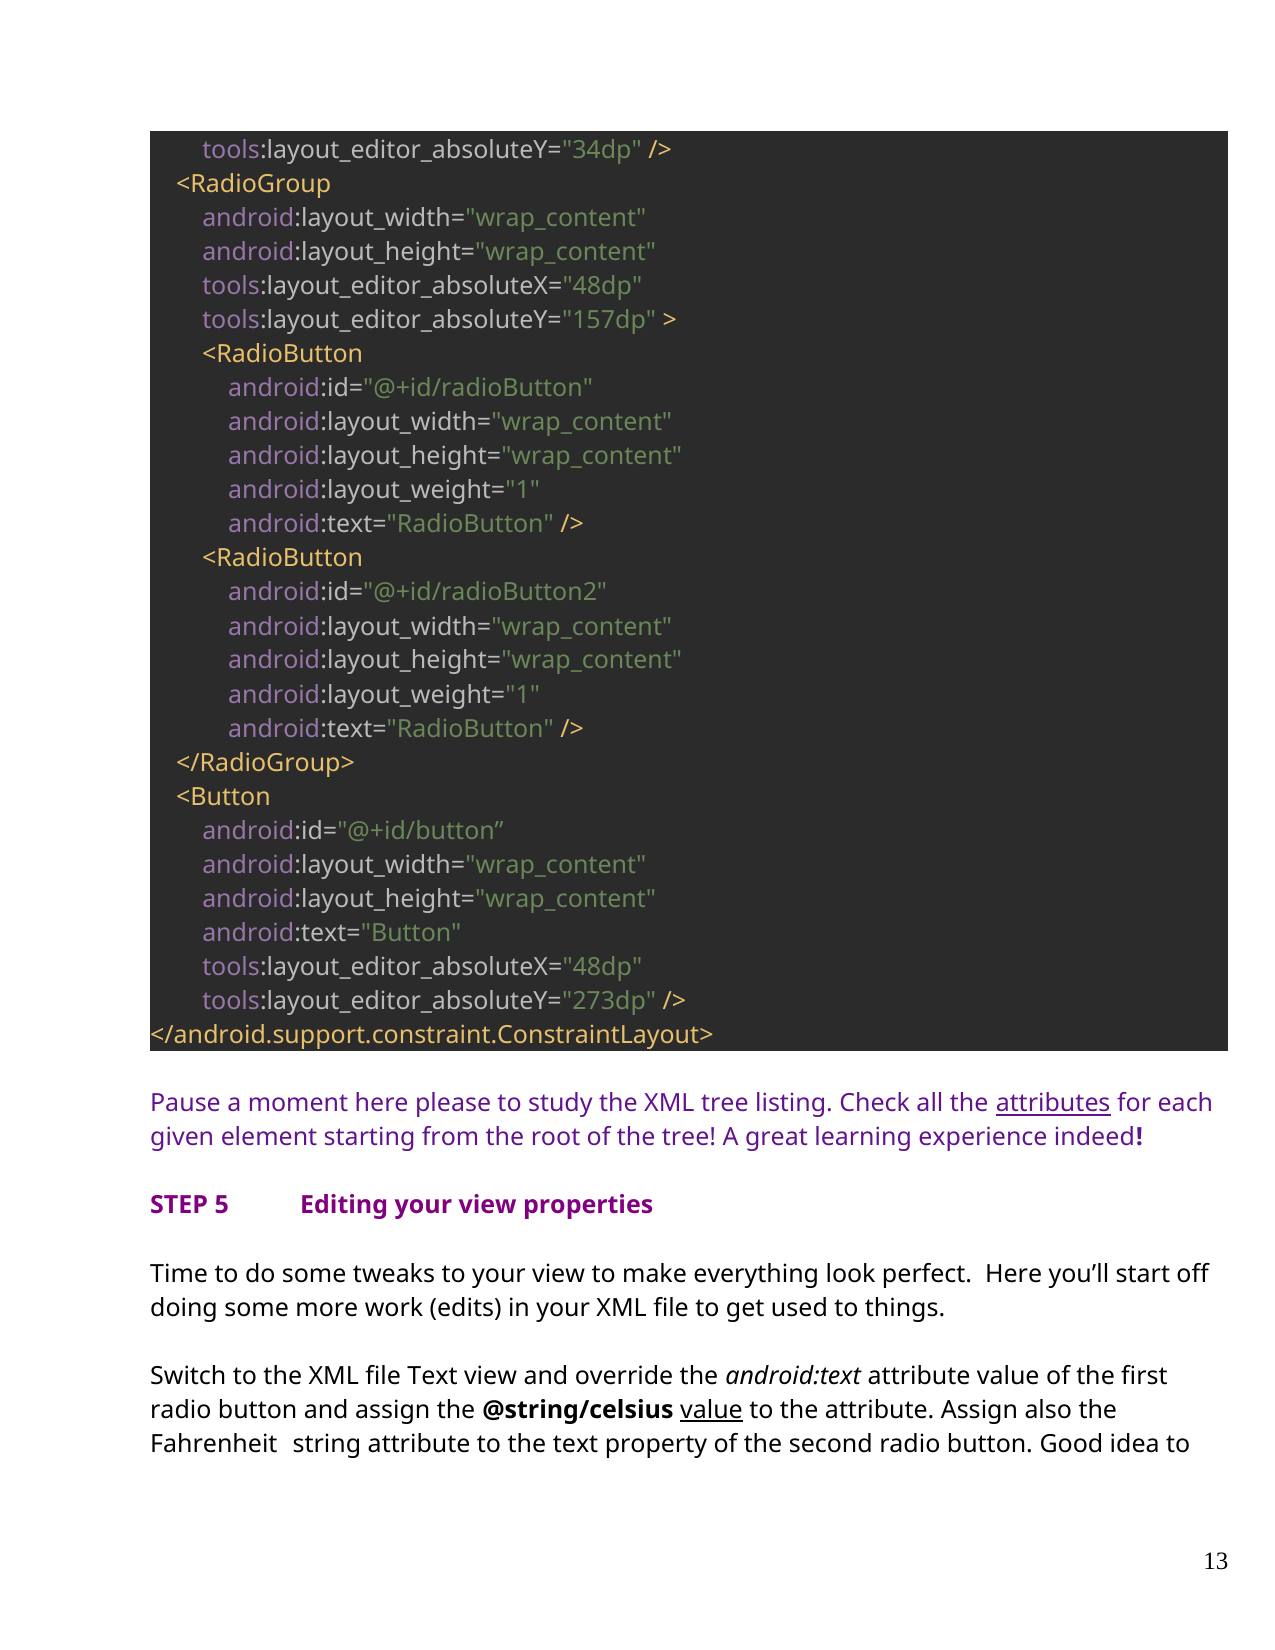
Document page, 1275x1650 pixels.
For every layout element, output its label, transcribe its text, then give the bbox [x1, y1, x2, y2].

text Time to do some tweaks to your view to make everything look perfect. Here you’ll start off doing some more work (edits) in your XML file to get used to things. [150, 1255, 1228, 1323]
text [150, 1357, 1228, 1460]
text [150, 131, 1228, 1051]
text STEP 5 Editing your view properties [150, 1187, 1228, 1221]
text Pause a moment here please to study the XML tree listing. Check all the attributes for each given element starting from the root of the tree! A great learning experience indeed! [150, 1085, 1228, 1153]
